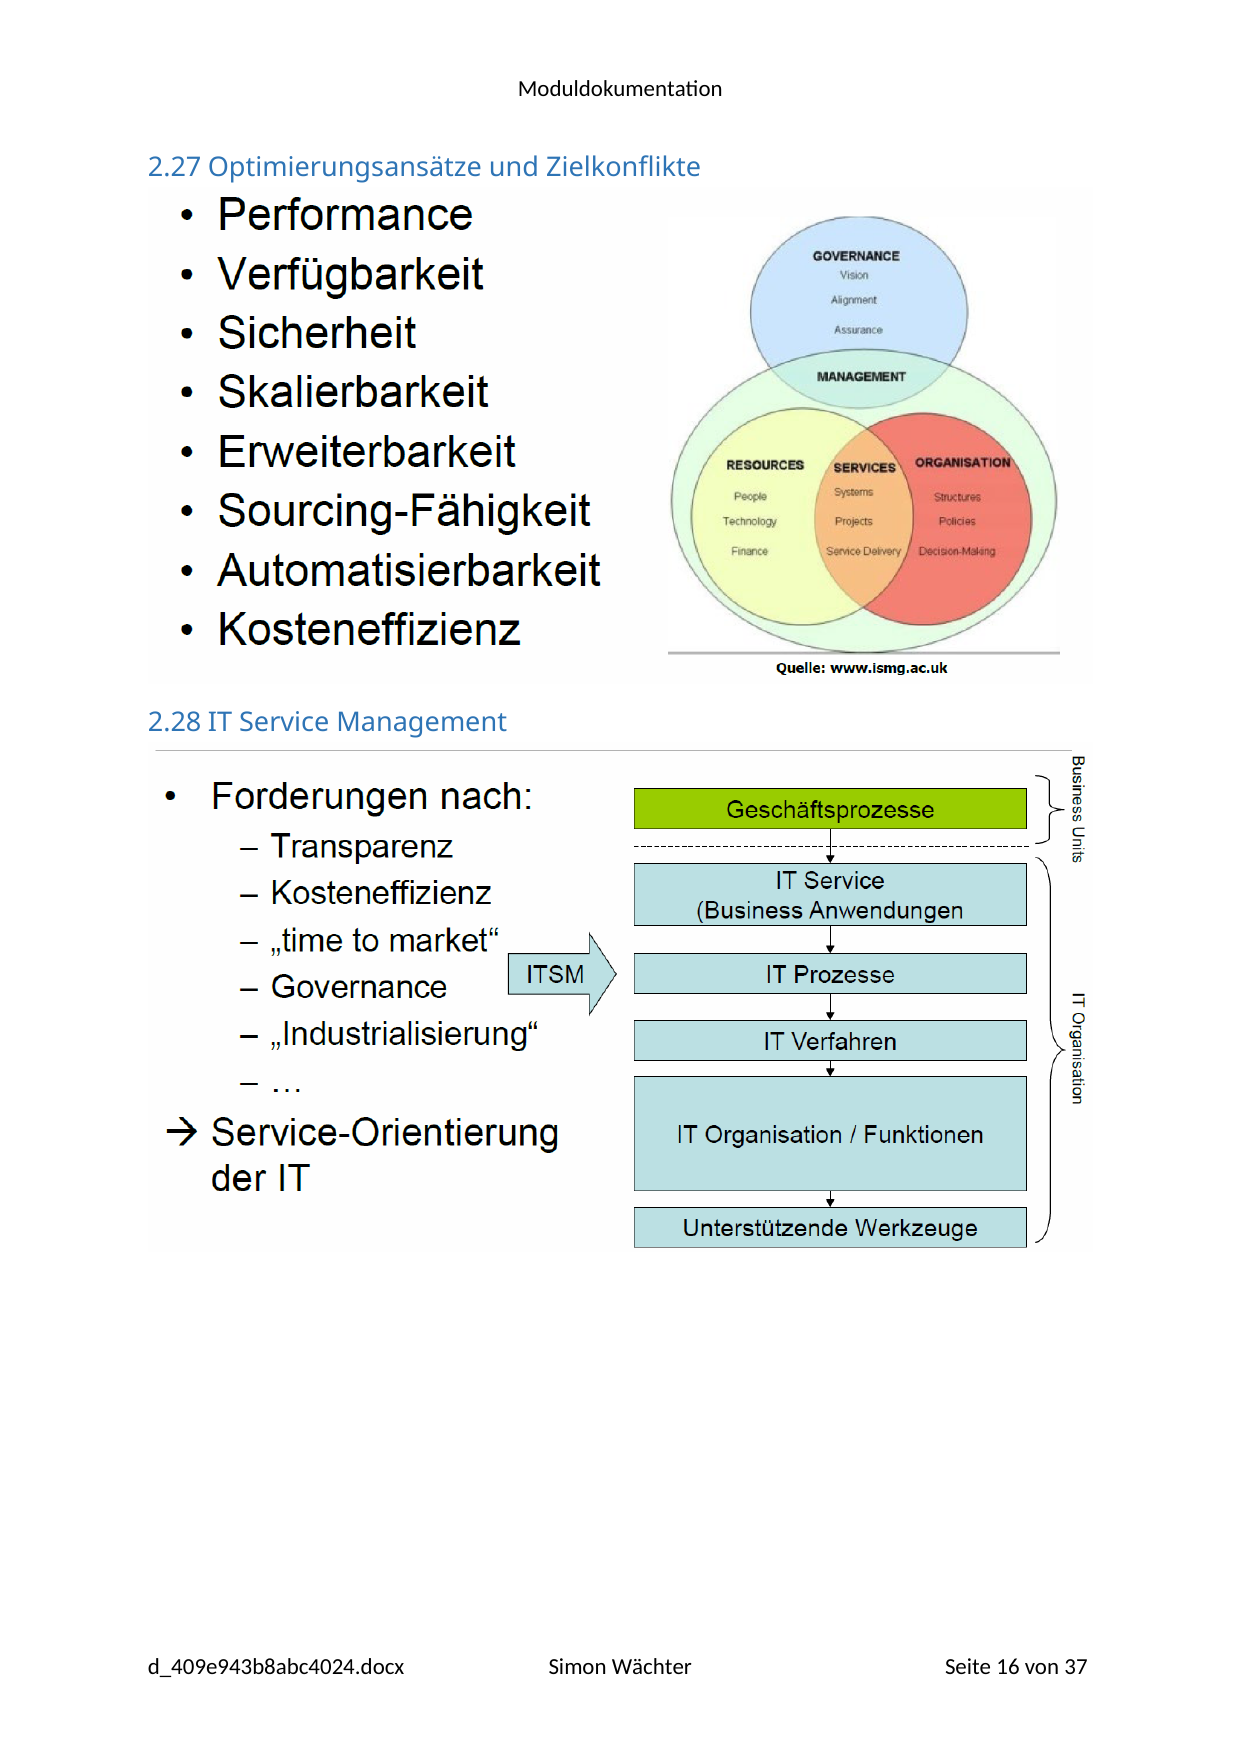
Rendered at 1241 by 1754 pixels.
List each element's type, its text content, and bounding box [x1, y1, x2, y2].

picture [147, 187, 1093, 684]
subtitle IT Service Management [148, 703, 1093, 740]
picture [147, 742, 1093, 1252]
subtitle Optimierungsansätze und Zielkonflikte [148, 148, 1093, 184]
